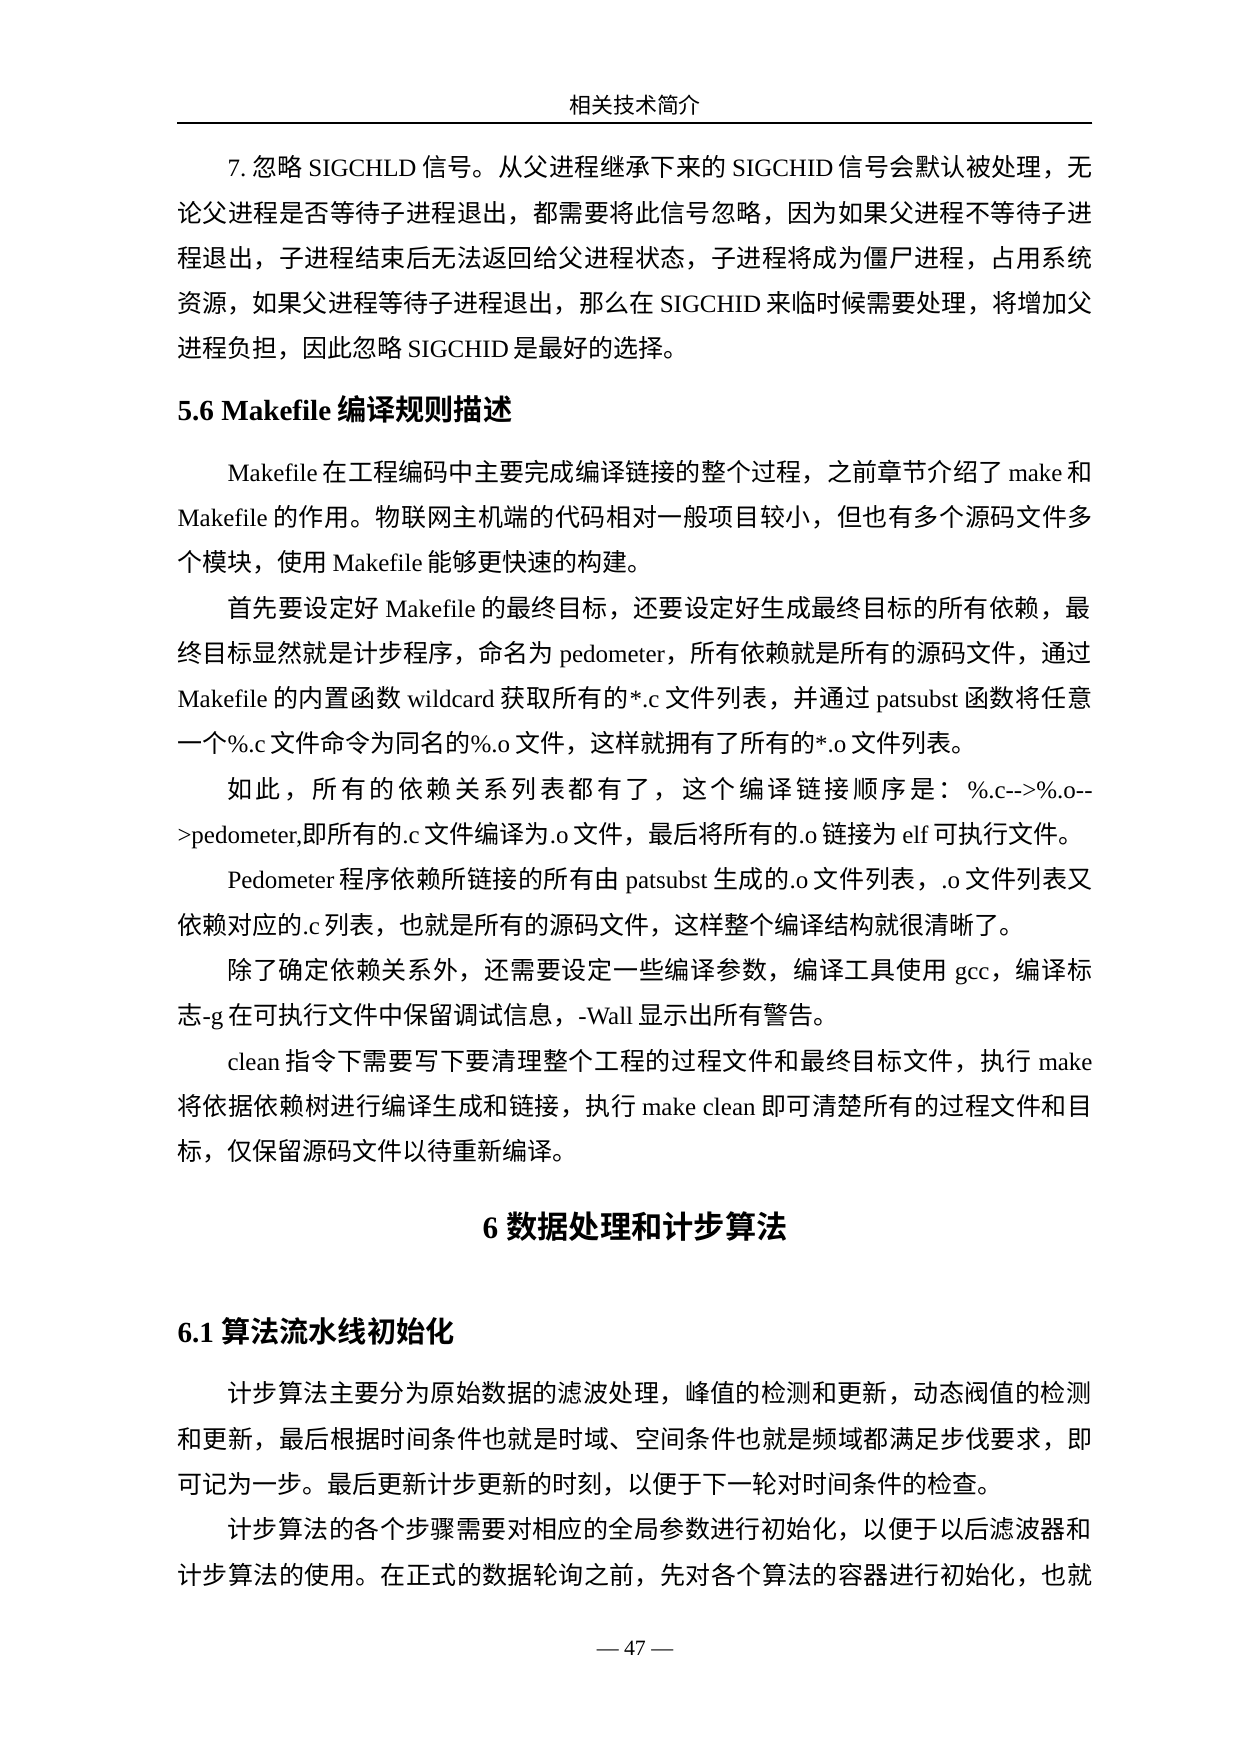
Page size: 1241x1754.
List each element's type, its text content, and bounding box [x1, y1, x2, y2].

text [177, 1510, 1092, 1591]
list 忽略SIGCHLD信号。从父进程继承下来的SIGCHID信号会默认被处理，无论父进程是否等待子进程退出，都需要将此信号忽略，因为如果父进程不等待子进程退出，子进程结束后无法返回给父进程状态，子进程将成为僵尸进程，占用系统资源，如果父进程等待子进程退出，那么在SIGCHID来临时候需要处理，将增加父进程负担，因此忽略SIGCHID是最好的选择。 [177, 148, 1092, 365]
subtitle 数据处理和计步算法 [177, 1202, 1092, 1247]
text Pedometer程序依赖所链接的所有由patsubst生成的.o文件列表，.o文件列表又依赖对应的.c列表，也就是所有的源码文件，这样整个编译结构就很清晰了。 [177, 860, 1092, 941]
text 如此，所有的依赖关系列表都有了，这个编译链接顺序是：%.c-->%.o-->pedometer,即所有的.c文件编译为.o文件，最后将所有的.o链接为elf可执行文件。 [177, 769, 1092, 851]
text 首先要设定好Makefile的最终目标，还要设定好生成最终目标的所有依赖，最终目标显然就是计步程序，命名为pedometer，所有依赖就是所有的源码文件，通过Makefile的内置函数wildcard获取所有的*.c文件列表，并通过patsubst函数将任意一个%.c文件命令为同名的%.o文件，这样就拥有了所有的*.o文件列表。 [177, 588, 1092, 760]
subtitle 算法流水线初始化 [177, 1308, 1092, 1351]
text 除了确定依赖关系外，还需要设定一些编译参数，编译工具使用gcc，编译标志-g在可执行文件中保留调试信息，-Wall显示出所有警告。 [177, 951, 1092, 1032]
text 计步算法主要分为原始数据的滤波处理，峰值的检测和更新，动态阀值的检测和更新，最后根据时间条件也就是时域、空间条件也就是频域都满足步伐要求，即可记为一步。最后更新计步更新的时刻，以便于下一轮对时间条件的检查。 [177, 1374, 1092, 1501]
subtitle Makefile编译规则描述 [177, 387, 1092, 429]
text Makefile在工程编码中主要完成编译链接的整个过程，之前章节介绍了make和Makefile的作用。物联网主机端的代码相对一般项目较小，但也有多个源码文件多个模块，使用Makefile能够更快速的构建。 [177, 452, 1092, 579]
text clean指令下需要写下要清理整个工程的过程文件和最终目标文件，执行make将依据依赖树进行编译生成和链接，执行make clean即可清楚所有的过程文件和目标，仅保留源码文件以待重新编译。 [177, 1041, 1092, 1168]
